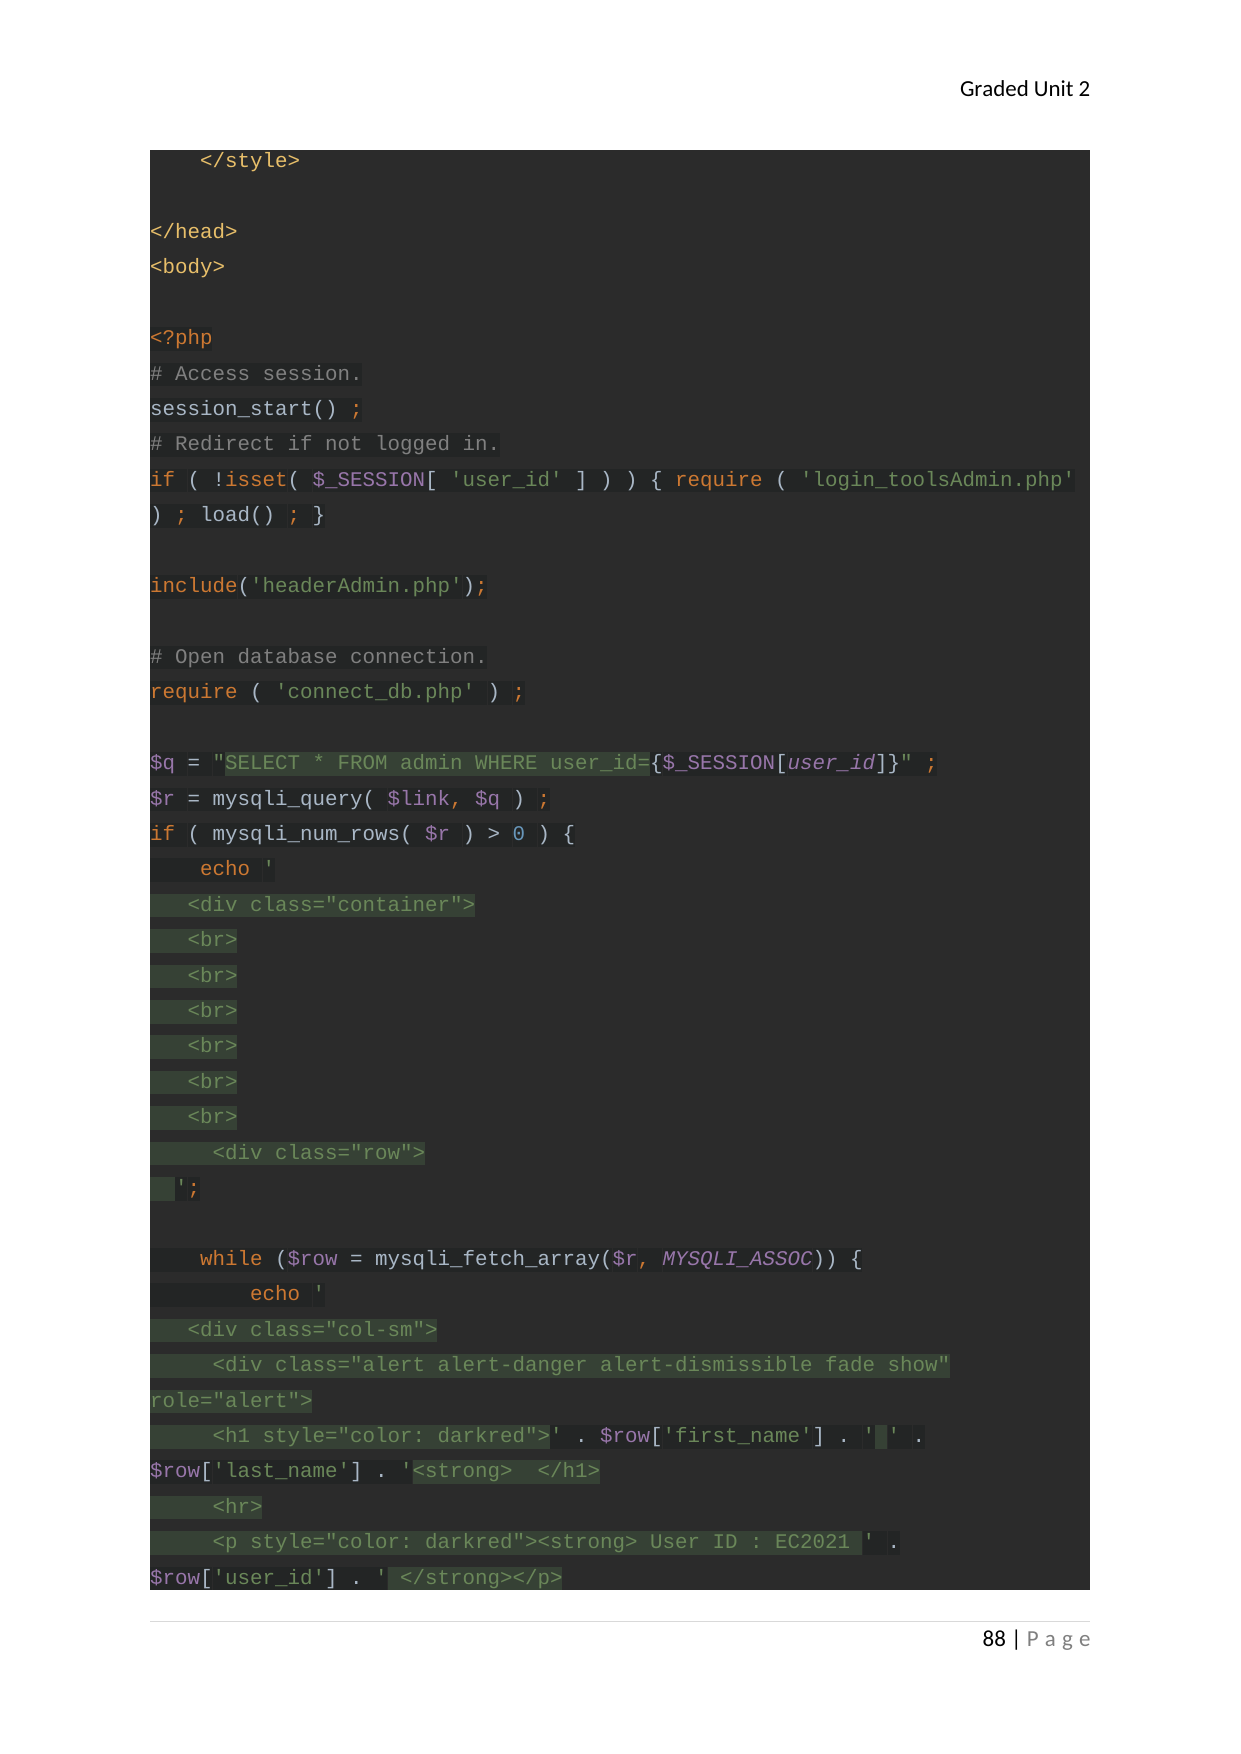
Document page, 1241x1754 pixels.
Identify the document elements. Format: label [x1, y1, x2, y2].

text [150, 150, 1090, 1590]
